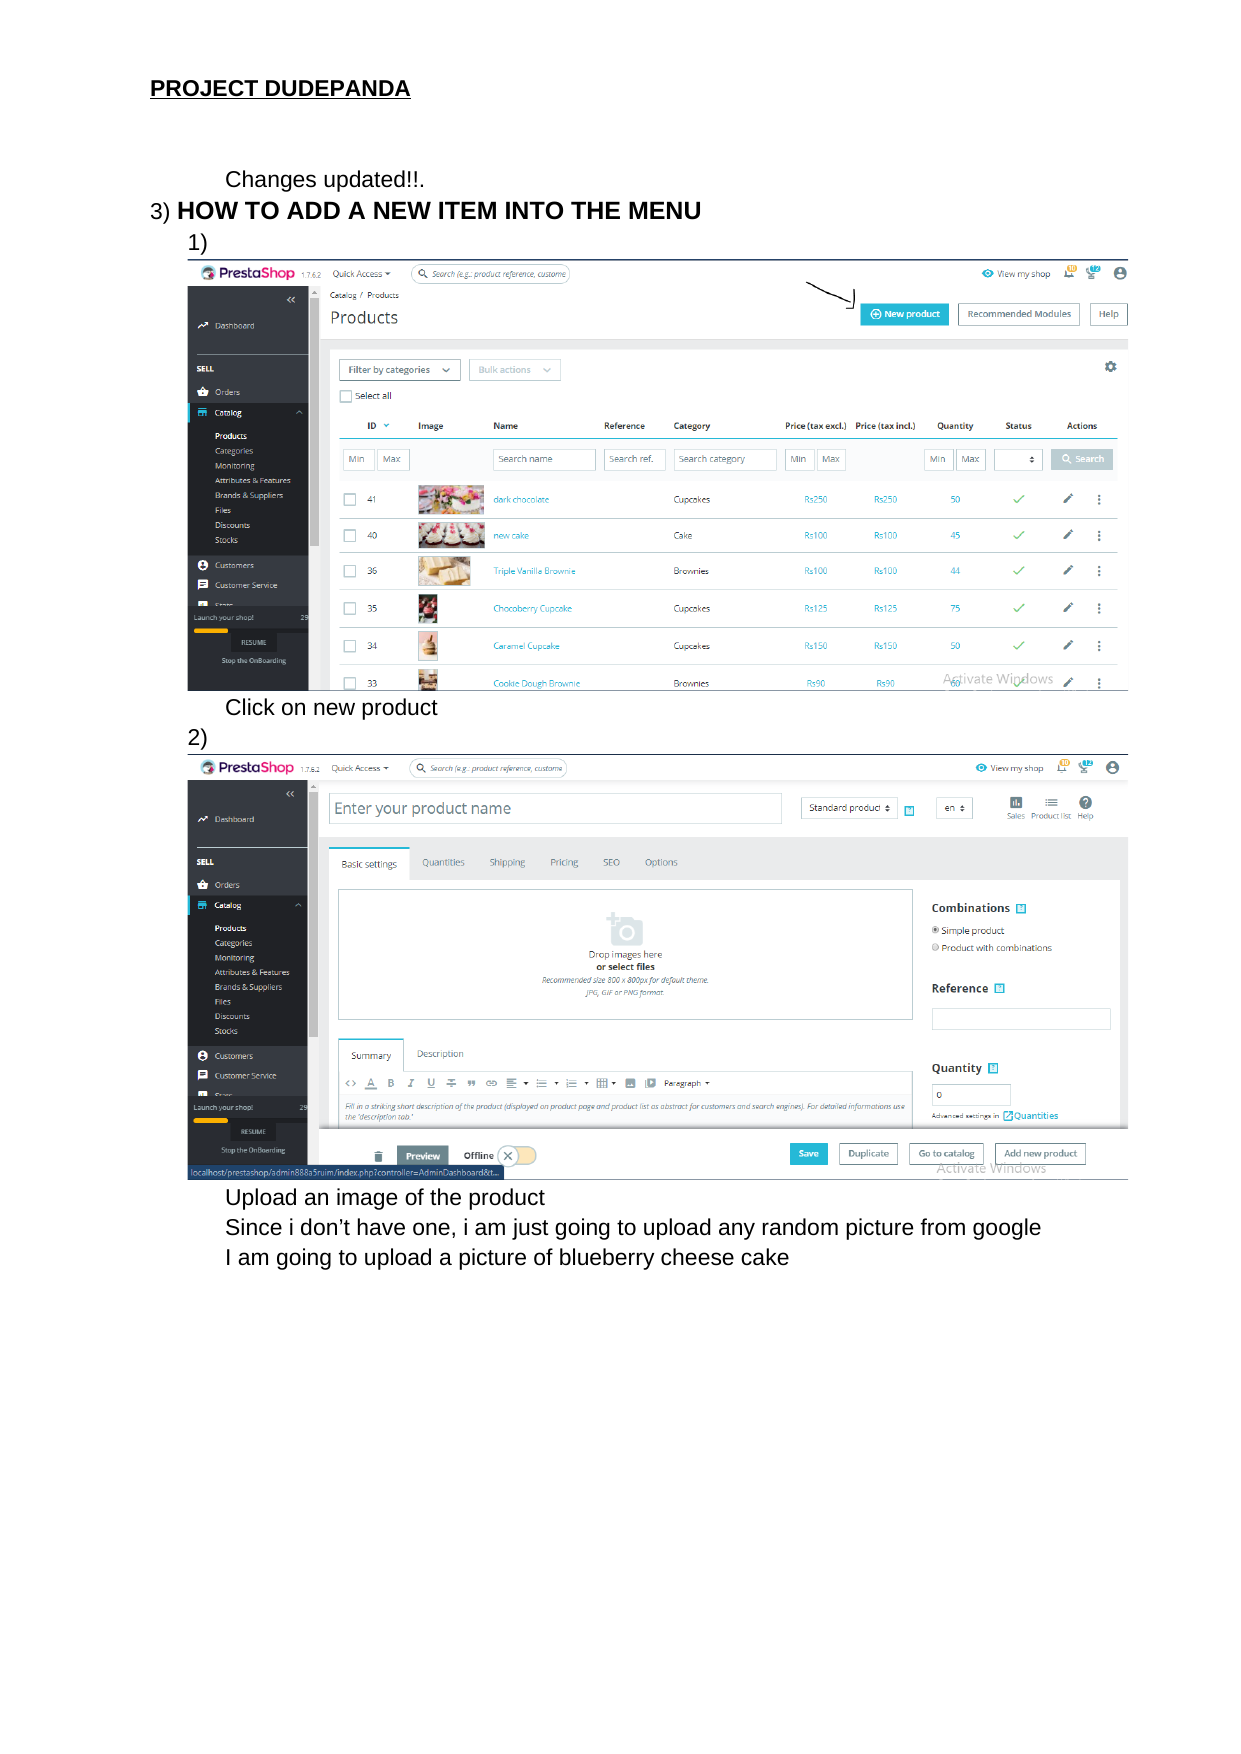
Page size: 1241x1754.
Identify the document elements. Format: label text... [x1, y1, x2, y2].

text Since i don’t have one, i am just going to upload any random picture from google [225, 1214, 1090, 1240]
text I am going to upload a picture of blueberry cheese cake [225, 1244, 1090, 1270]
text Click on new product [225, 694, 1090, 721]
picture [187, 259, 1129, 691]
text Changes updated!!. [225, 166, 1090, 192]
picture [187, 754, 1129, 1180]
text 3) HOW TO ADD A NEW ITEM INTO THE MENU [150, 196, 1090, 224]
text Upload an image of the product [225, 1183, 1090, 1210]
